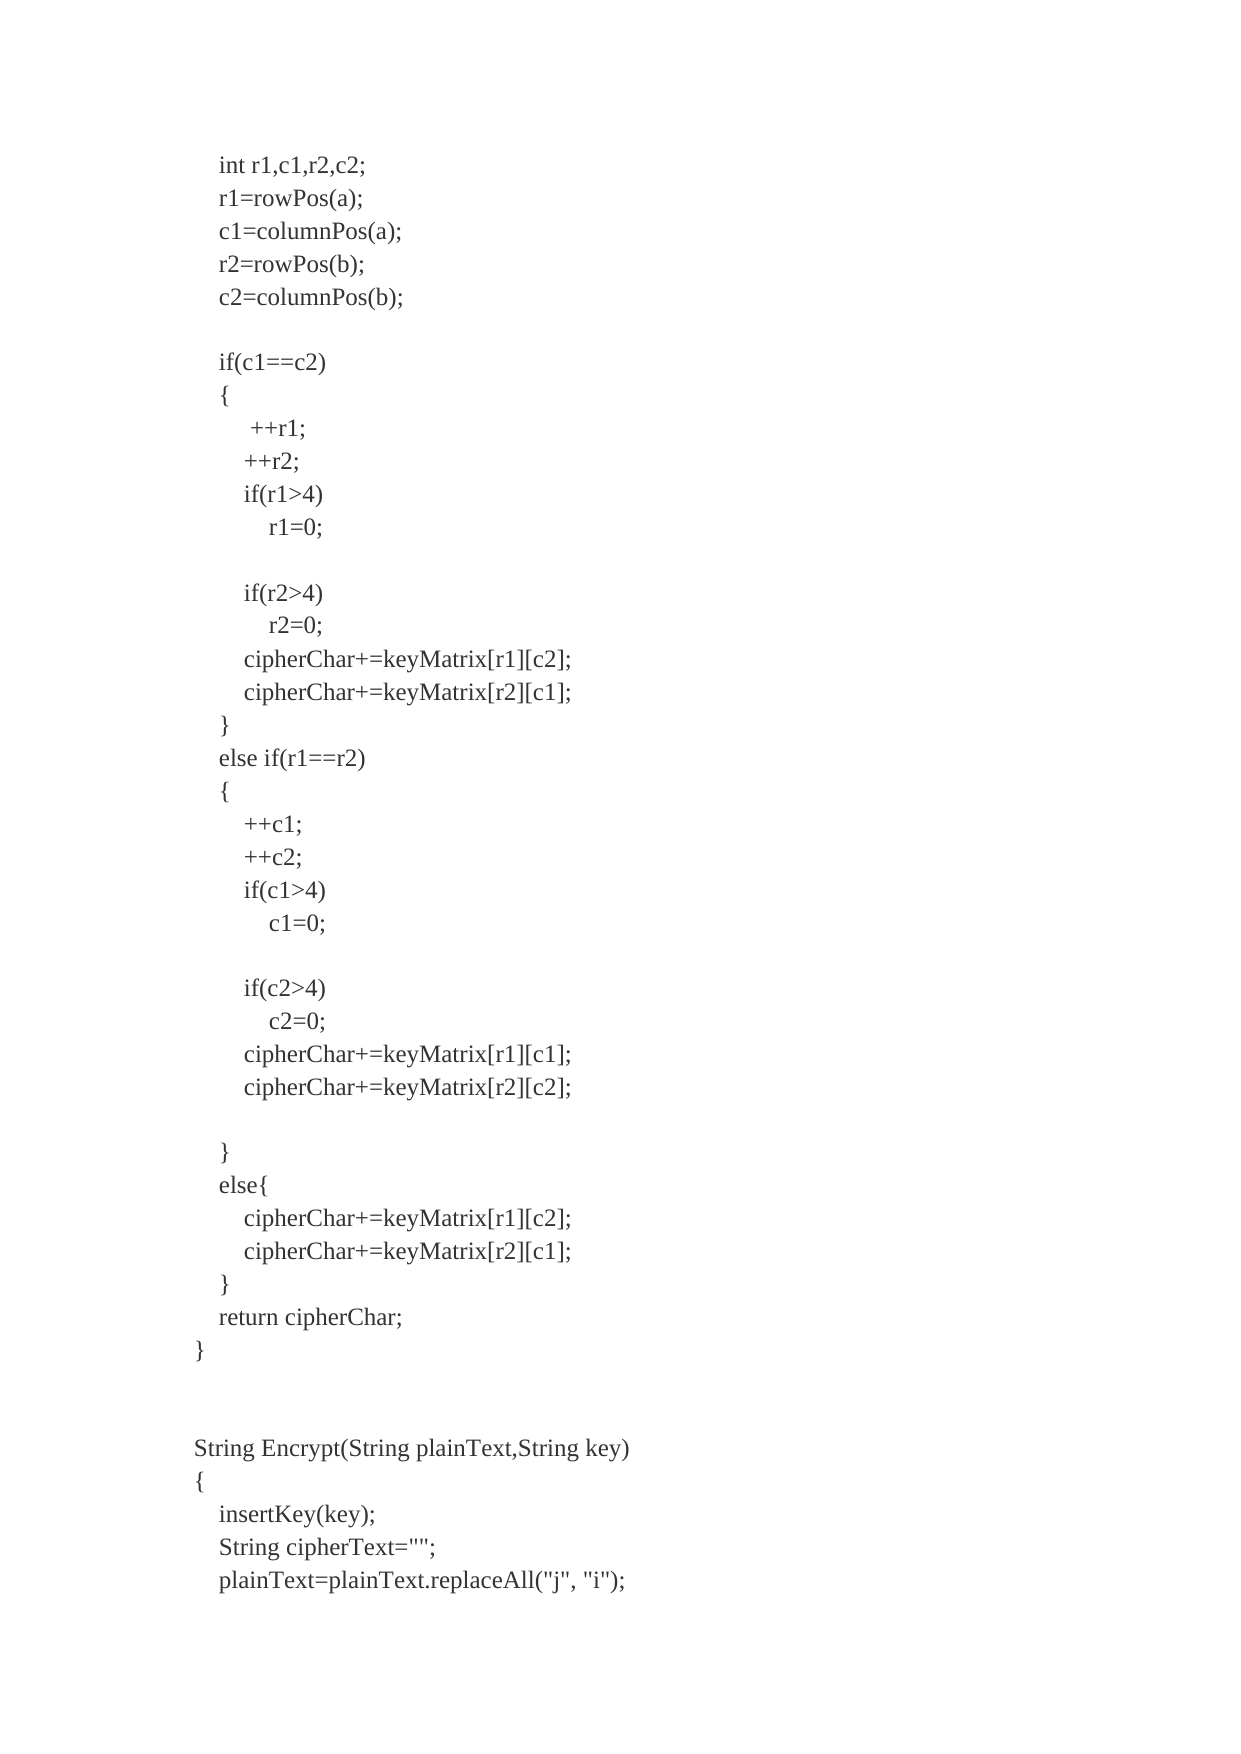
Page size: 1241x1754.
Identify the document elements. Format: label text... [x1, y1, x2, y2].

text cipherChar+=keyMatrix[r1][c2]; [150, 1203, 1137, 1232]
text cipherChar+=keyMatrix[r2][c1]; [150, 677, 1137, 705]
text String cipherText=""; [150, 1532, 1137, 1561]
text ++r1; [150, 413, 1137, 442]
text if(r1>4) [150, 479, 1137, 508]
text { [150, 1466, 1137, 1494]
text if(c2>4) [150, 973, 1137, 1002]
text ++c2; [150, 842, 1137, 871]
text } [150, 1335, 1137, 1364]
text plainText=plainText.replaceAll("j", "i"); [150, 1565, 1137, 1594]
text { [150, 380, 1137, 409]
text c1=columnPos(a); [150, 216, 1137, 245]
text { [150, 776, 1137, 804]
text c2=columnPos(b); [150, 282, 1137, 311]
text } [150, 710, 1137, 738]
text else{ [150, 1170, 1137, 1199]
text else if(r1==r2) [150, 743, 1137, 771]
text } [150, 1137, 1137, 1166]
text if(c1==c2) [150, 347, 1137, 376]
text int r1,c1,r2,c2; [150, 150, 1137, 179]
text ++c1; [150, 809, 1137, 837]
text return cipherChar; [150, 1302, 1137, 1331]
text c1=0; [150, 908, 1137, 937]
text String Encrypt(String plainText,String key) [150, 1433, 1137, 1462]
text cipherChar+=keyMatrix[r2][c2]; [150, 1072, 1137, 1101]
text c2=0; [150, 1006, 1137, 1035]
text insertKey(key); [150, 1499, 1137, 1528]
text if(c1>4) [150, 875, 1137, 903]
text ++r2; [150, 446, 1137, 475]
text cipherChar+=keyMatrix[r1][c1]; [150, 1039, 1137, 1068]
text cipherChar+=keyMatrix[r1][c2]; [150, 644, 1137, 672]
text cipherChar+=keyMatrix[r2][c1]; [150, 1236, 1137, 1265]
text r1=0; [150, 512, 1137, 541]
text r1=rowPos(a); [150, 183, 1137, 212]
text } [150, 1269, 1137, 1298]
text r2=0; [150, 611, 1137, 639]
text if(r2>4) [150, 578, 1137, 606]
text r2=rowPos(b); [150, 249, 1137, 278]
